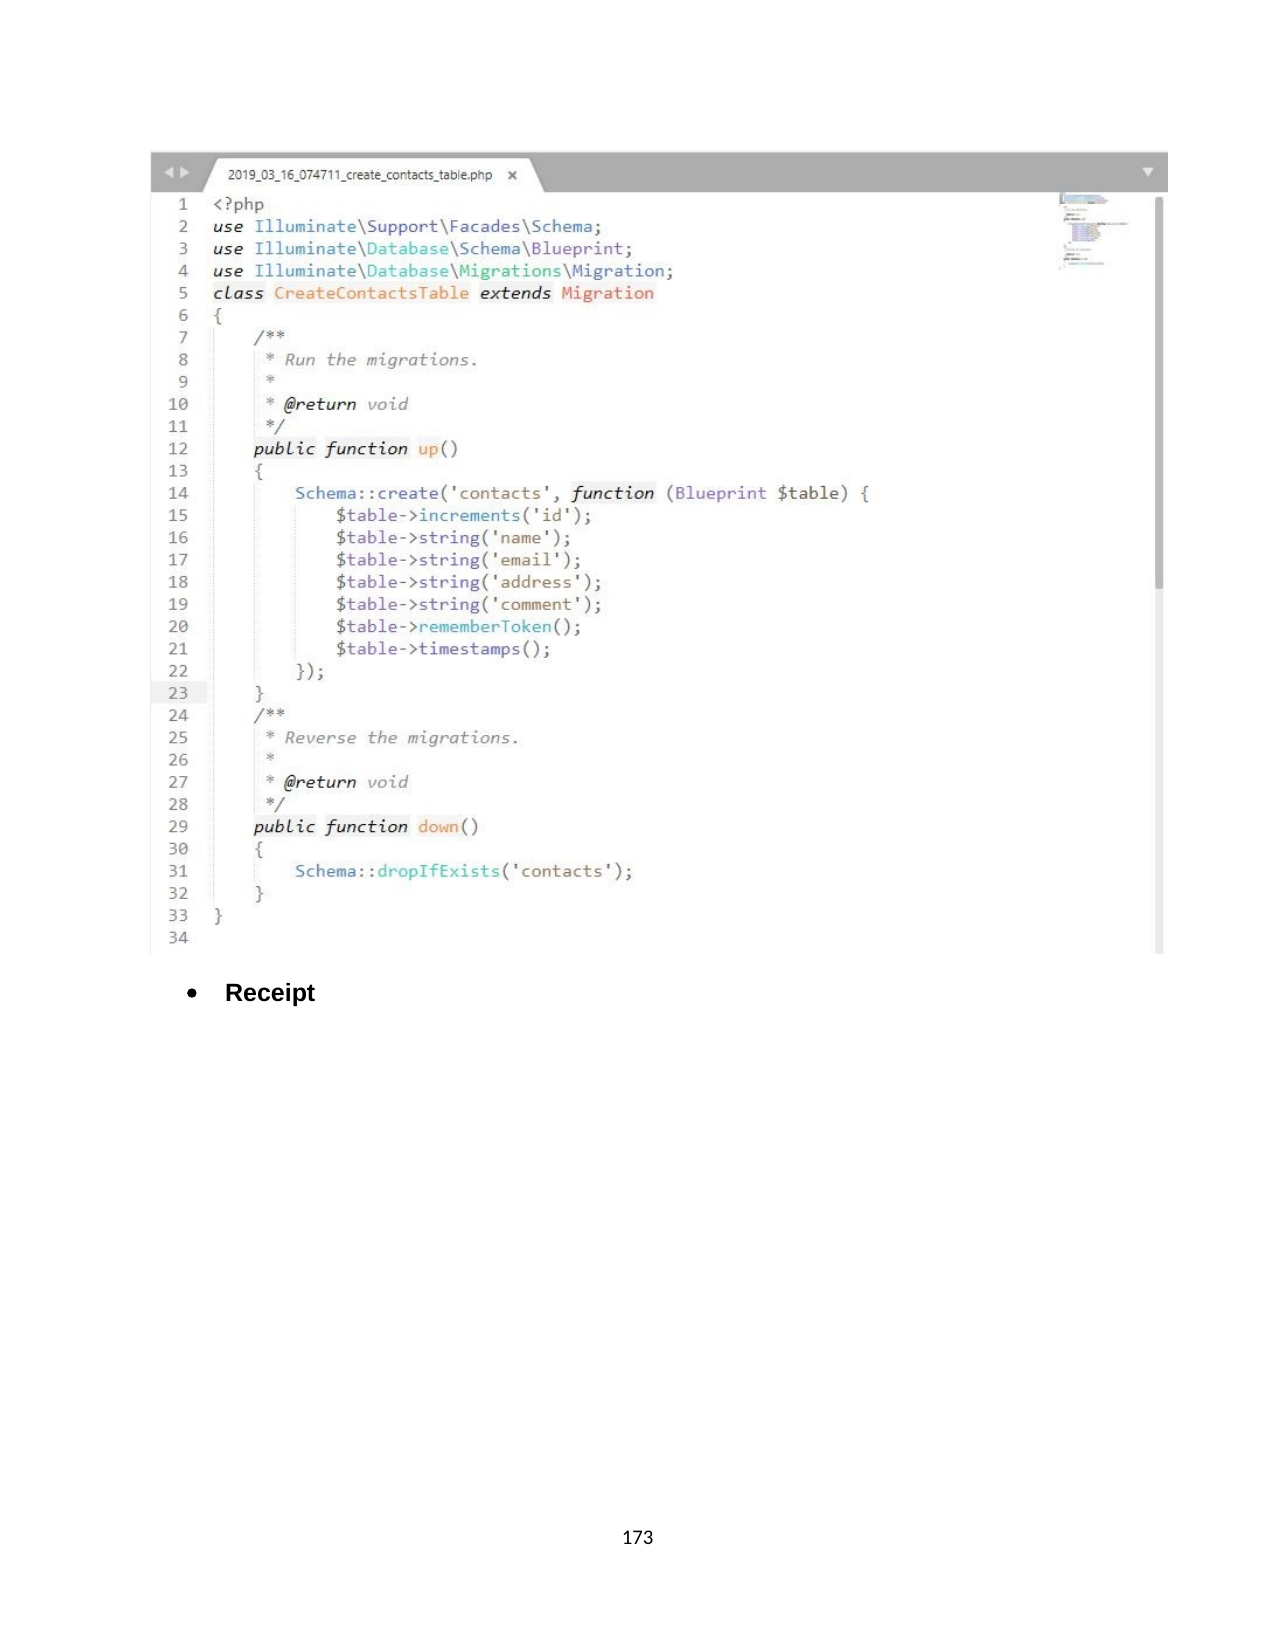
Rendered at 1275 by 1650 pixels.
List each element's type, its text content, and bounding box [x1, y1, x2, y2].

picture [150, 150, 1168, 954]
list Receipt [187, 978, 1125, 1007]
